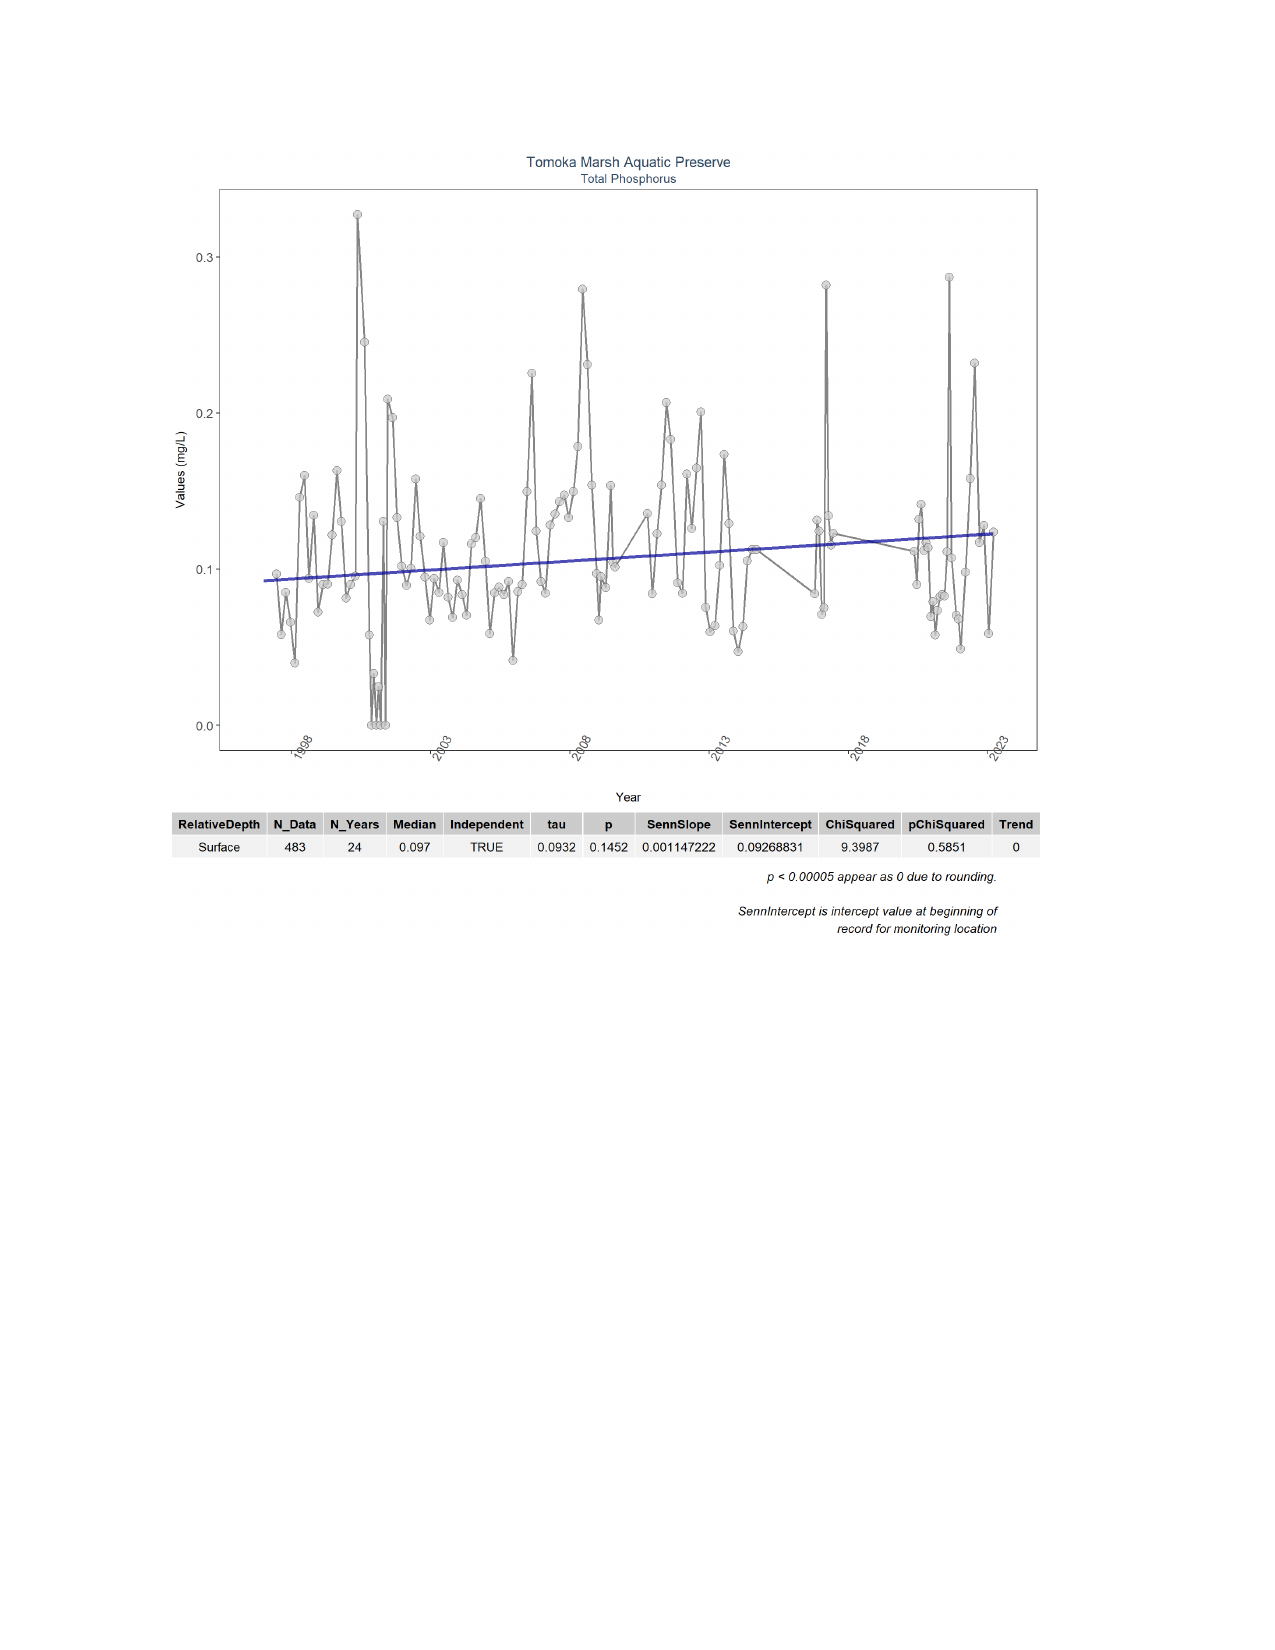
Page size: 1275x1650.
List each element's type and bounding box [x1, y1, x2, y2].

picture [168, 150, 1044, 938]
